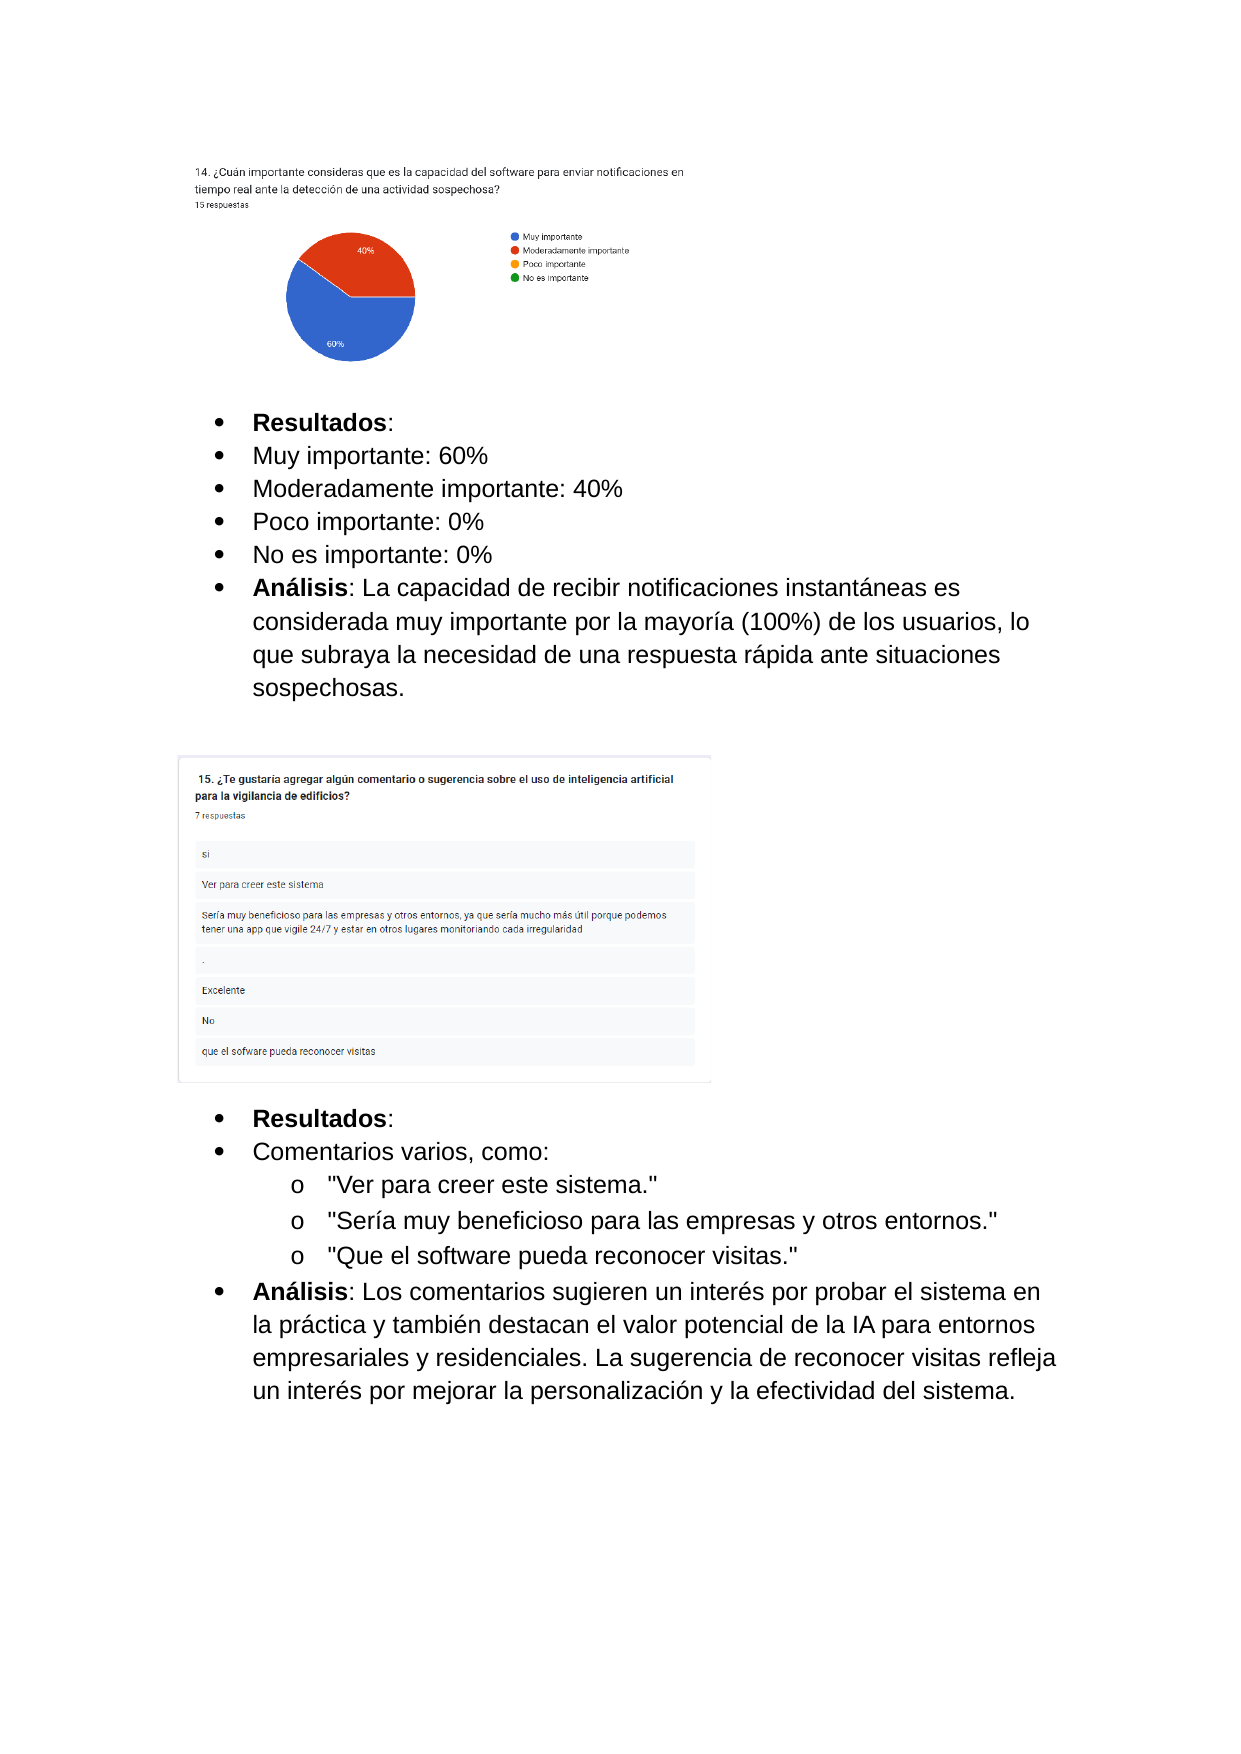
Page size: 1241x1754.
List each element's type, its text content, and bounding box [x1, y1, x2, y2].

list Poco importante: 0% [215, 507, 1063, 536]
picture [177, 755, 712, 1083]
list "Ver para creer este sistema." [290, 1170, 1063, 1201]
list Comentarios varios, como: [215, 1137, 1063, 1166]
list Análisis: La capacidad de recibir notificaciones instantáneas es considerada muy importante por la mayoría (100%) de los usuarios, lo que subraya la necesidad de una respuesta rápida ante situaciones sospechosas. [215, 573, 1063, 701]
list Análisis: Los comentarios sugieren un interés por probar el sistema en la práctica y también destacan el valor potencial de la IA para entornos empresariales y residenciales. La sugerencia de reconocer visitas refleja un interés por mejorar la personalización y la efectividad del sistema. [215, 1277, 1063, 1405]
list Moderadamente importante: 40% [215, 474, 1063, 503]
list "Que el software pueda reconocer visitas." [290, 1241, 1063, 1272]
list "Sería muy beneficioso para las empresas y otros entornos." [290, 1206, 1063, 1237]
list Resultados: [215, 1104, 1063, 1133]
list No es importante: 0% [215, 540, 1063, 569]
list Resultados: [215, 408, 1063, 437]
list Muy importante: 60% [215, 441, 1063, 470]
picture [177, 147, 703, 386]
